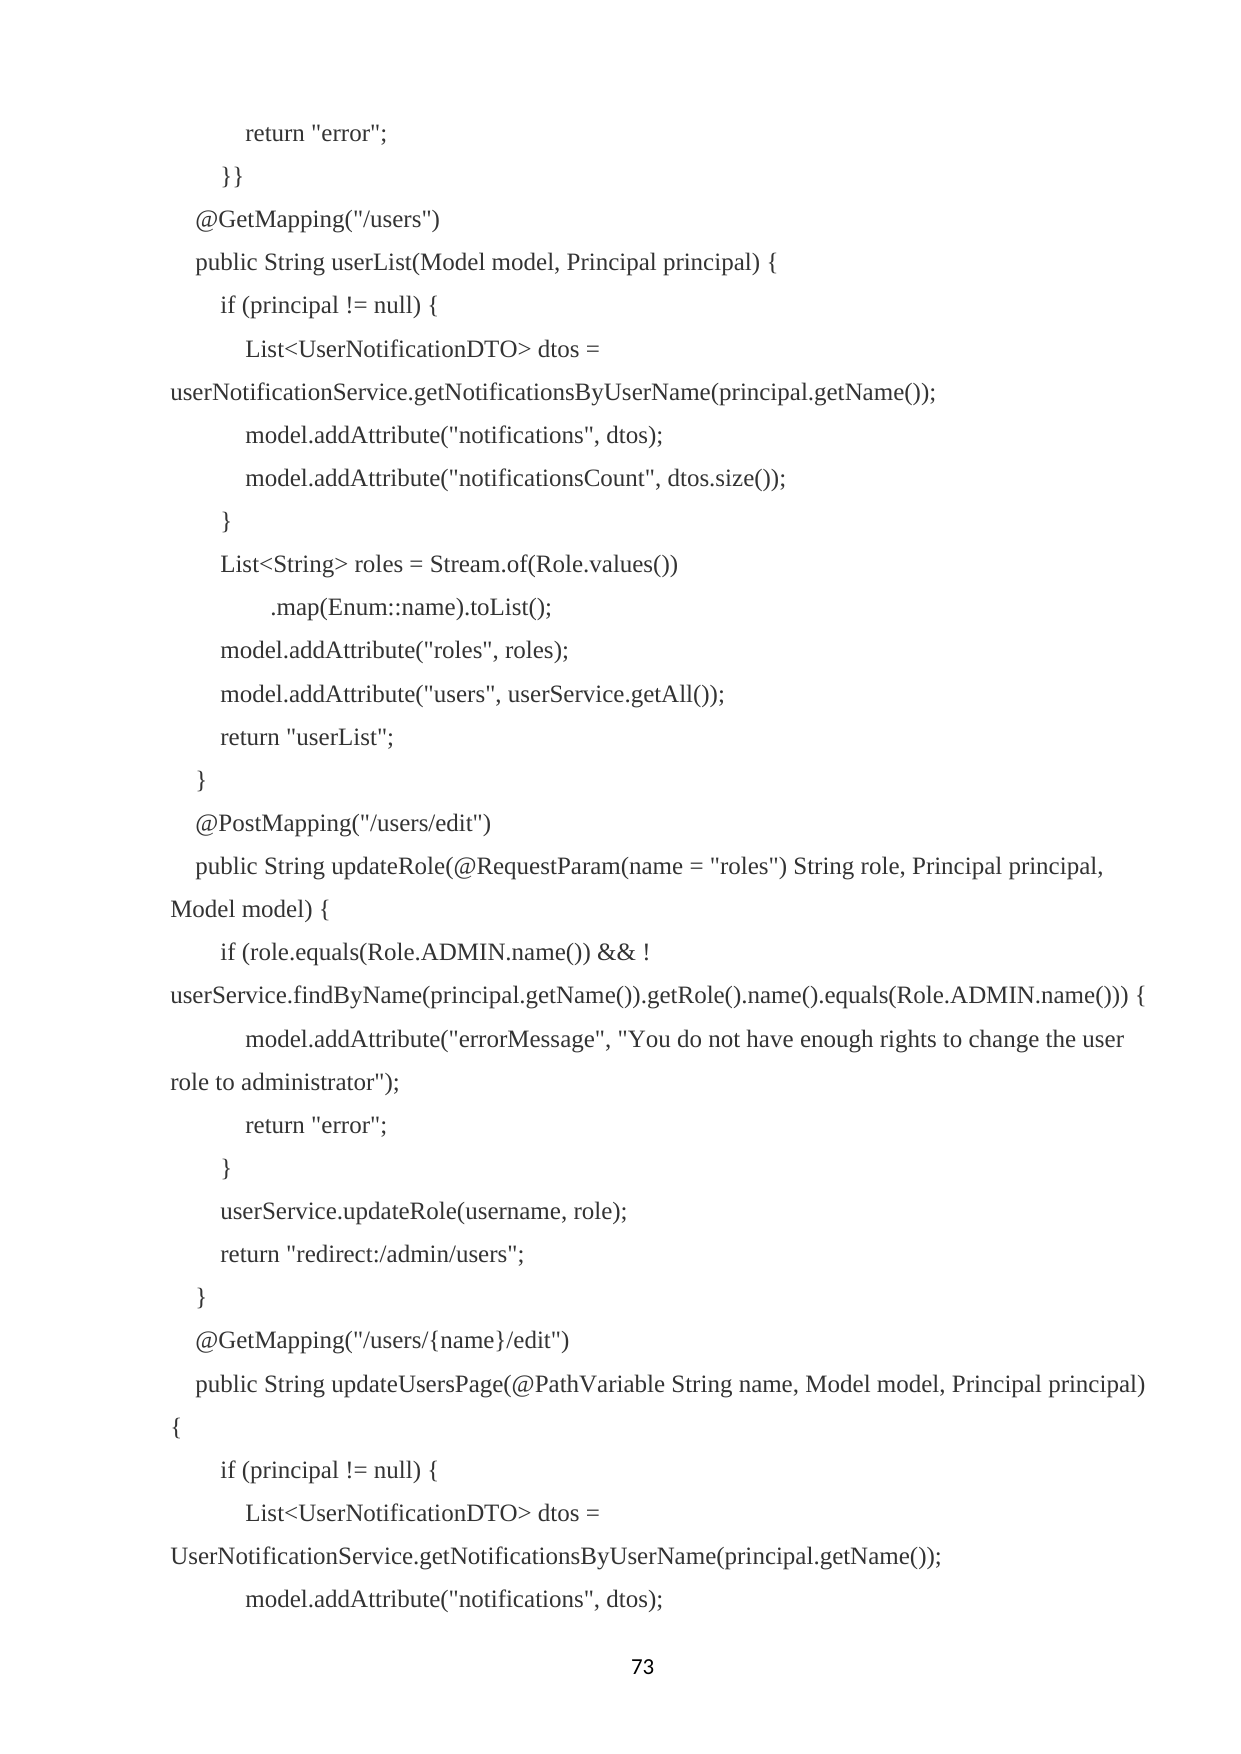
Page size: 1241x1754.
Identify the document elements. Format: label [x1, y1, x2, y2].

text [170, 118, 1152, 1613]
